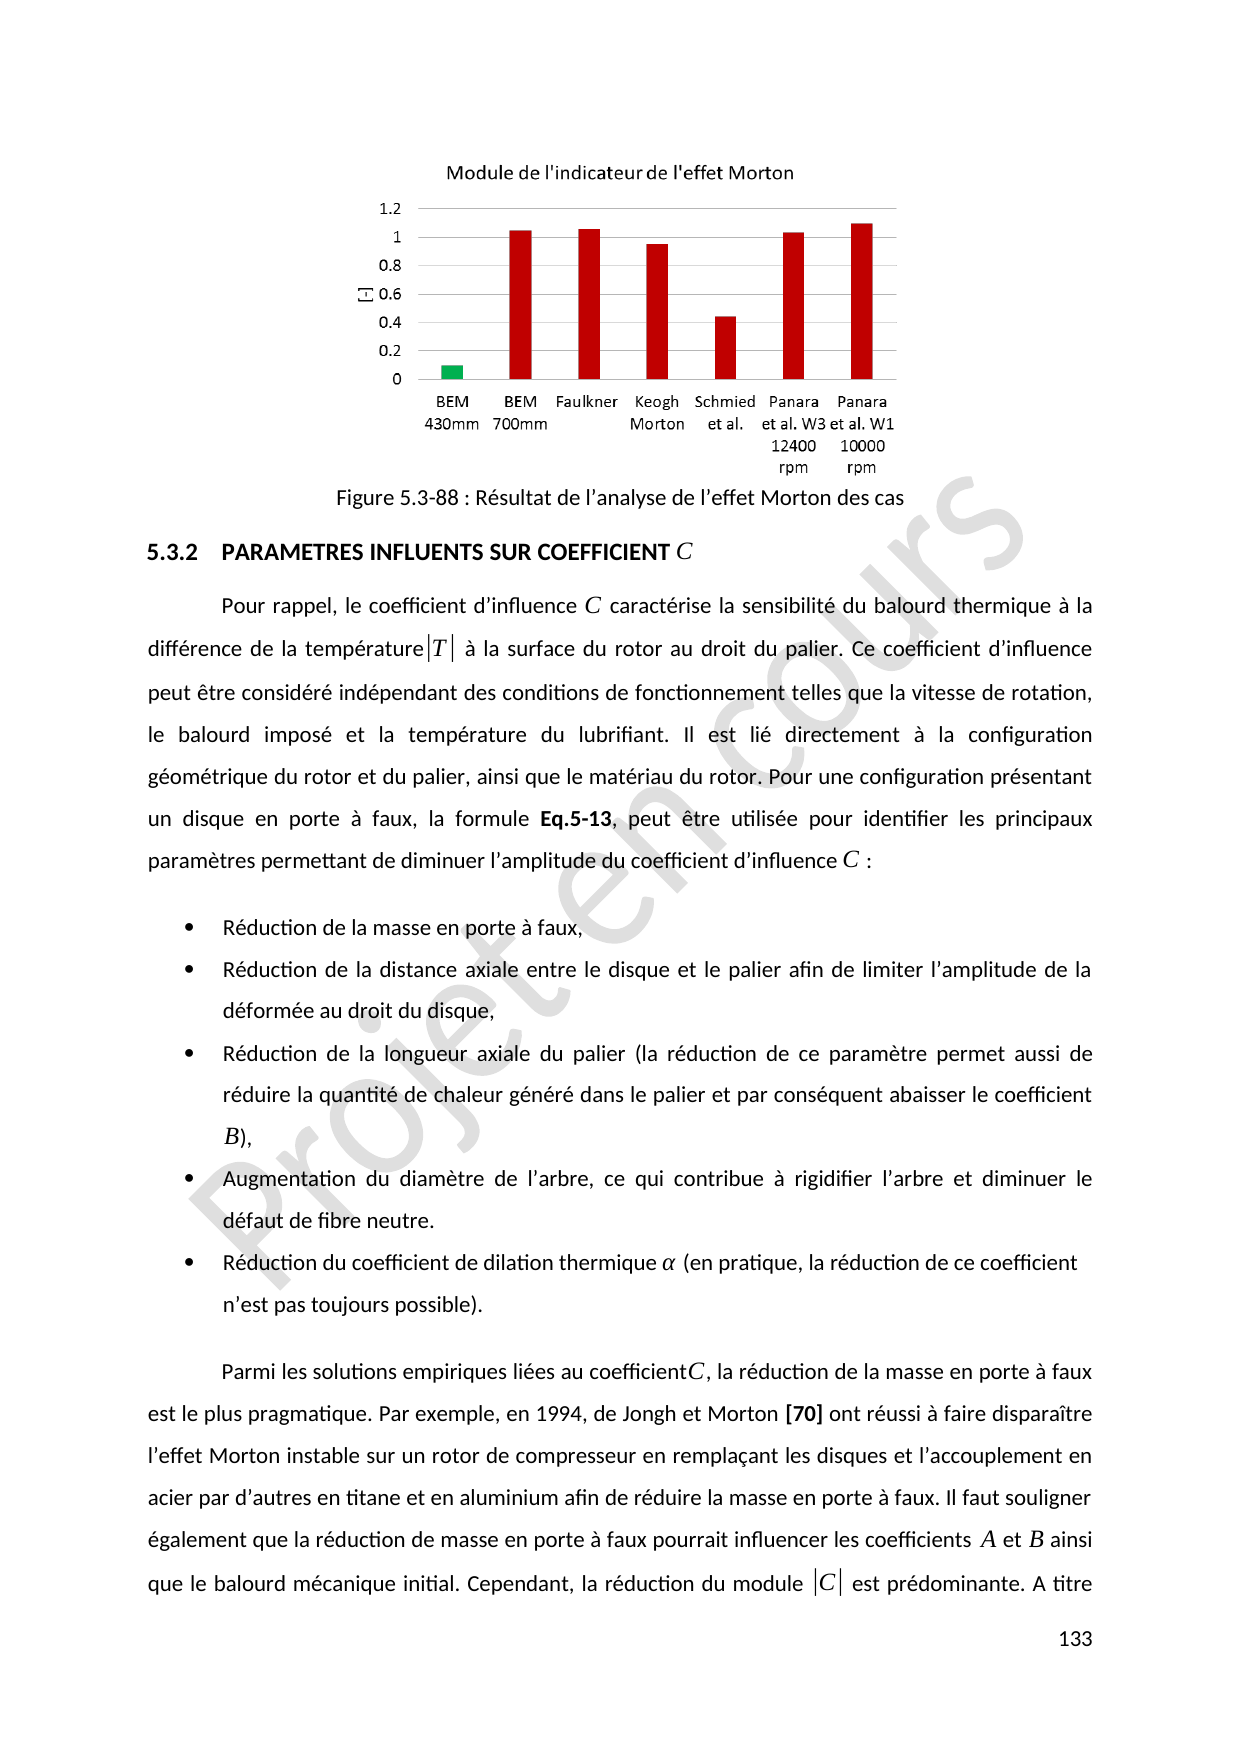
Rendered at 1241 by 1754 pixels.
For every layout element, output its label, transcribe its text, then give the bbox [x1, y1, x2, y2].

text Pour rappel, le coefficient d’influence caractérise la sensibilité du balourd thermique à la différence de la température à la surface du rotor au droit du palier. Ce coefficient d’influence peut être considéré indépendant des conditions de fonctionnement telles que la vitesse de rotation, le balourd imposé et la température du lubrifiant. Il est lié directement à la configuration géométrique du rotor et du palier, ainsi que le matériau du rotor. Pour une configuration présentant un disque en porte à faux, la formule Eq.5-13, peut être utilisée pour identifier les principaux paramètres permettant de diminuer l’amplitude du coefficient d’influence : [148, 591, 1093, 874]
picture [326, 147, 914, 483]
list Réduction de la distance axiale entre le disque et le palier afin de limiter l’amplitude de la déformée au droit du disque, [185, 955, 1093, 1025]
list Réduction de la masse en porte à faux, [185, 913, 1093, 941]
list Réduction du coefficient de dilation thermique (en pratique, la réduction de ce coefficient n’est pas toujours possible). [185, 1248, 1093, 1318]
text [148, 1357, 1093, 1598]
list Augmentation du diamètre de l’arbre, ce qui contribue à rigidifier l’arbre et diminuer le défaut de fibre neutre. [185, 1164, 1093, 1234]
list Réduction de la longueur axiale du palier (la réduction de ce paramètre permet aussi de réduire la quantité de chaleur généré dans le palier et par conséquent abaisser le coefficient ), [185, 1039, 1093, 1151]
subtitle Parametres influents sur coefficient [146, 536, 1093, 566]
